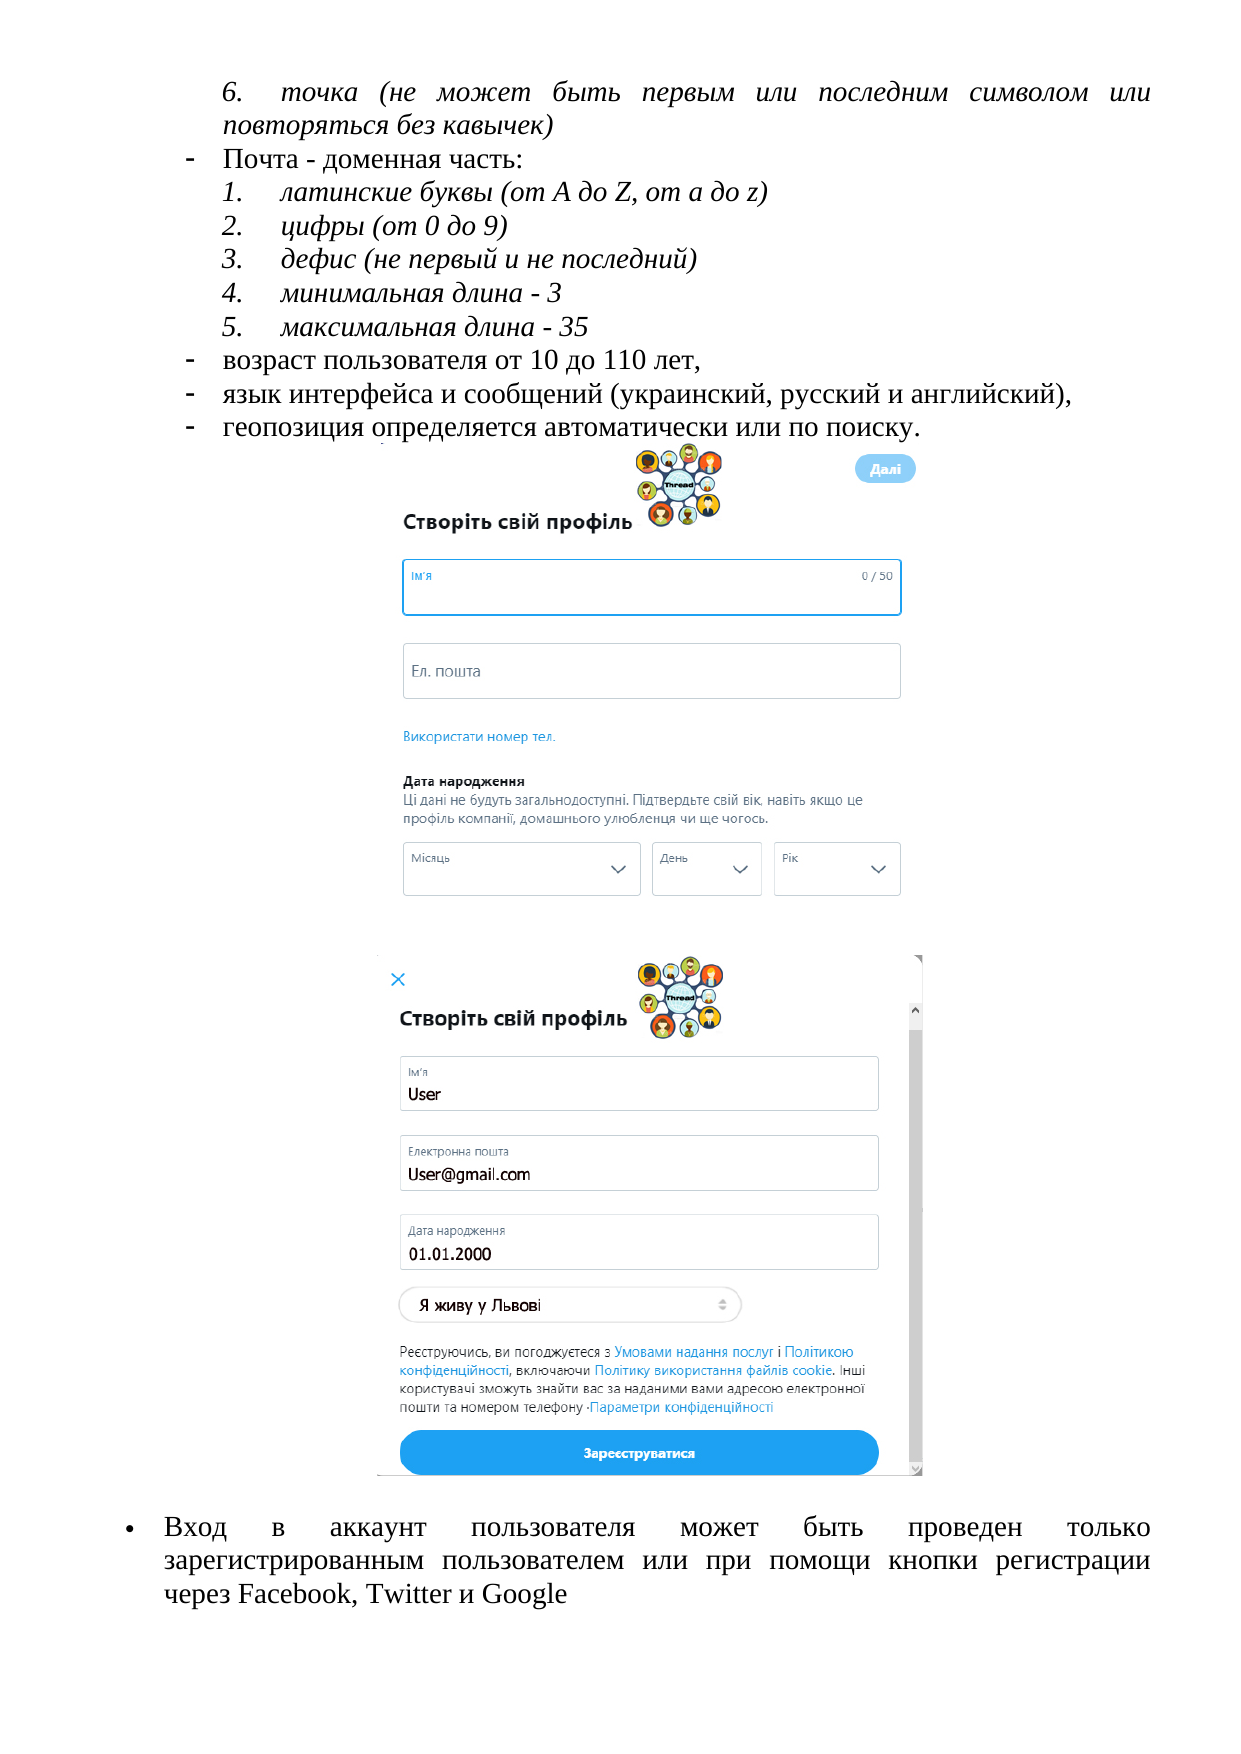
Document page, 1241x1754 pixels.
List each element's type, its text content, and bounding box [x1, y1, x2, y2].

list язык интерфейса и сообщений (украинский, русский и английский), [185, 376, 1152, 409]
list минимальная длина - 3 [222, 275, 1152, 309]
list латинские буквы (от A до Z, от a до z) [222, 174, 1152, 208]
picture [381, 443, 919, 922]
list цифры (от 0 до 9) [222, 208, 1152, 242]
list максимальная длина - 35 [222, 309, 1152, 342]
list геопозиция определяется автоматически или по поиску. [185, 409, 1152, 443]
list дефис (не первый и не последний) [222, 242, 1152, 275]
list Вход в аккаунт пользователя может быть проведен только зарегистрированным пользователем или при помощи кнопки регистрации через Facebook, Twitter и Google [126, 1509, 1152, 1609]
list точка (не может быть первым или последним символом или повторяться без кавычек) [222, 74, 1152, 141]
list Почта - доменная часть: [185, 141, 1152, 174]
picture [377, 955, 923, 1476]
list возраст пользователя от 10 до 110 лет, [185, 342, 1152, 376]
